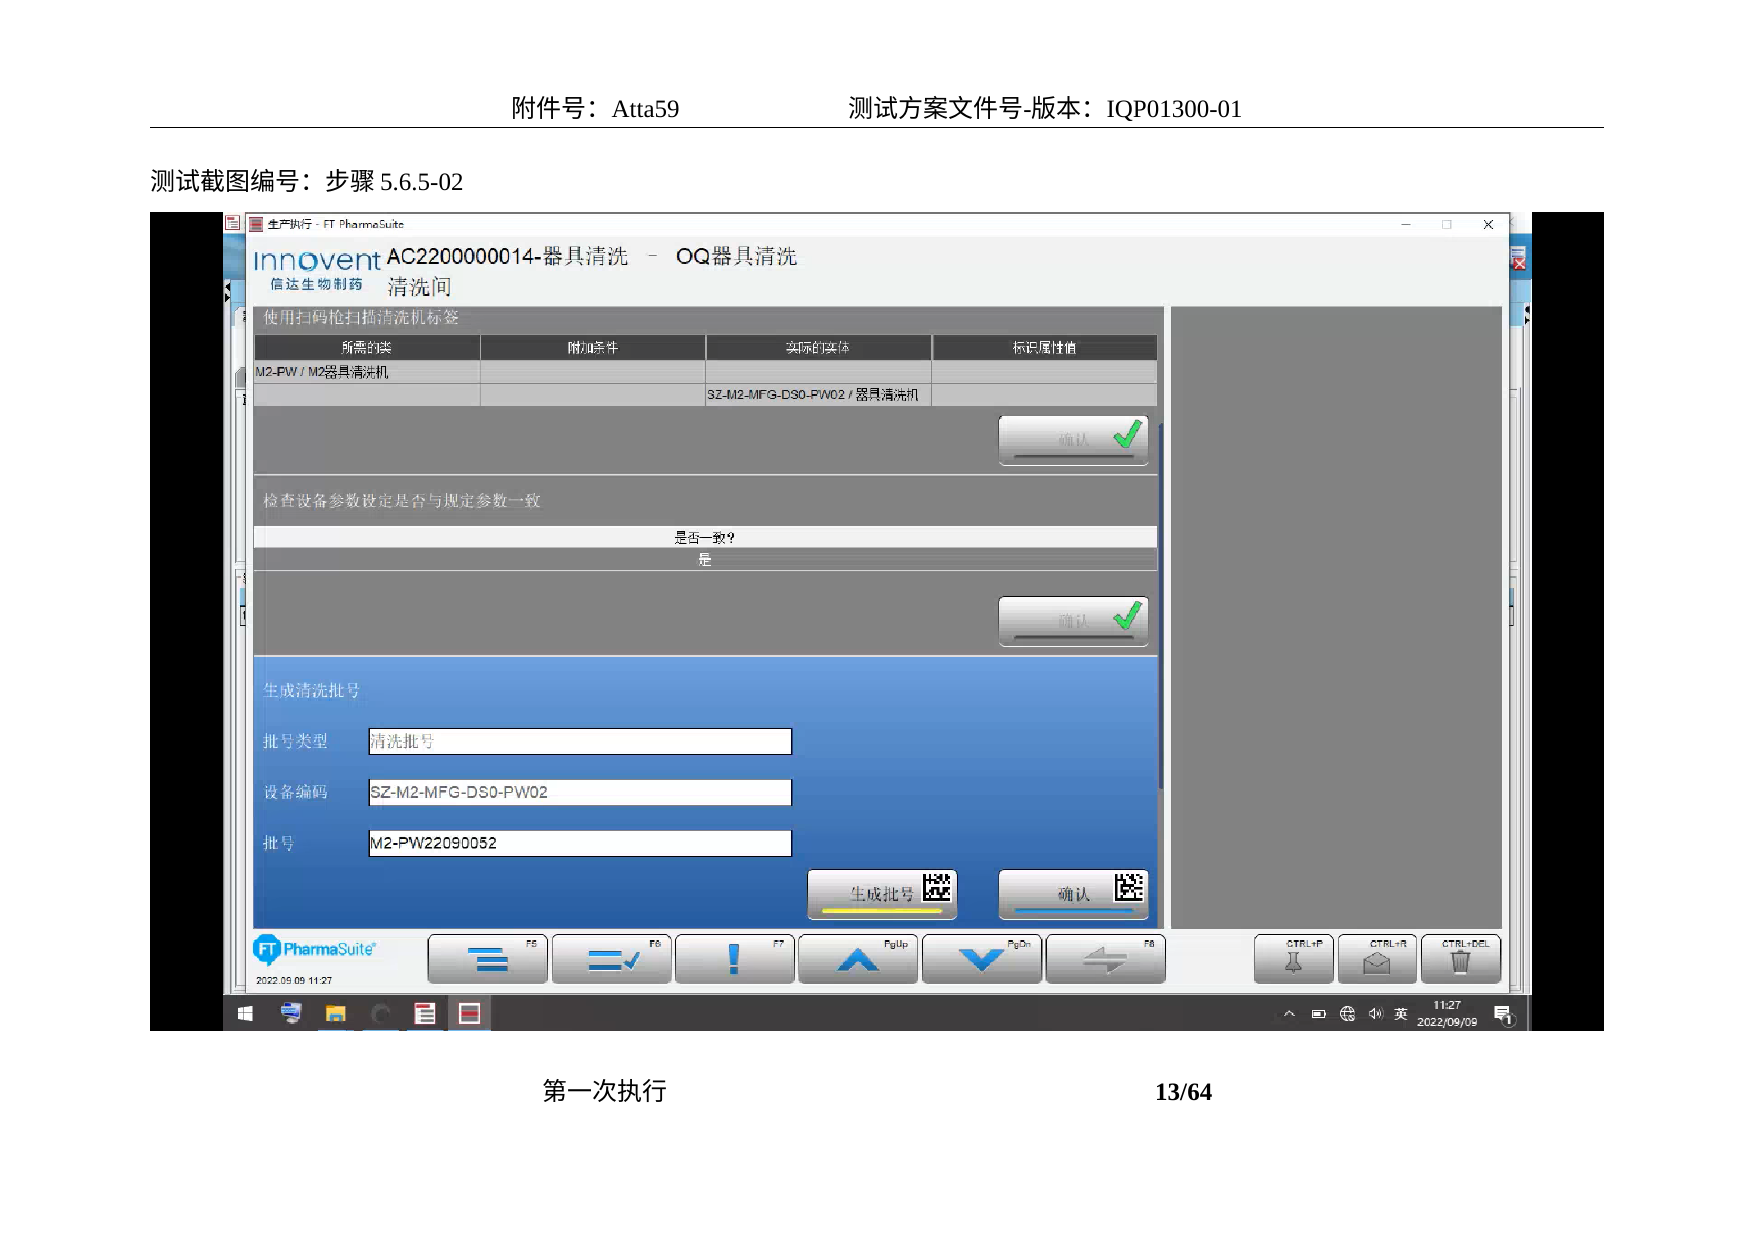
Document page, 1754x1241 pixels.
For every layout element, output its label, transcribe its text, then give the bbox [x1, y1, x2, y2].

text 测试截图编号：步骤5.6.5-02 [150, 147, 1604, 212]
picture [150, 212, 1604, 1031]
